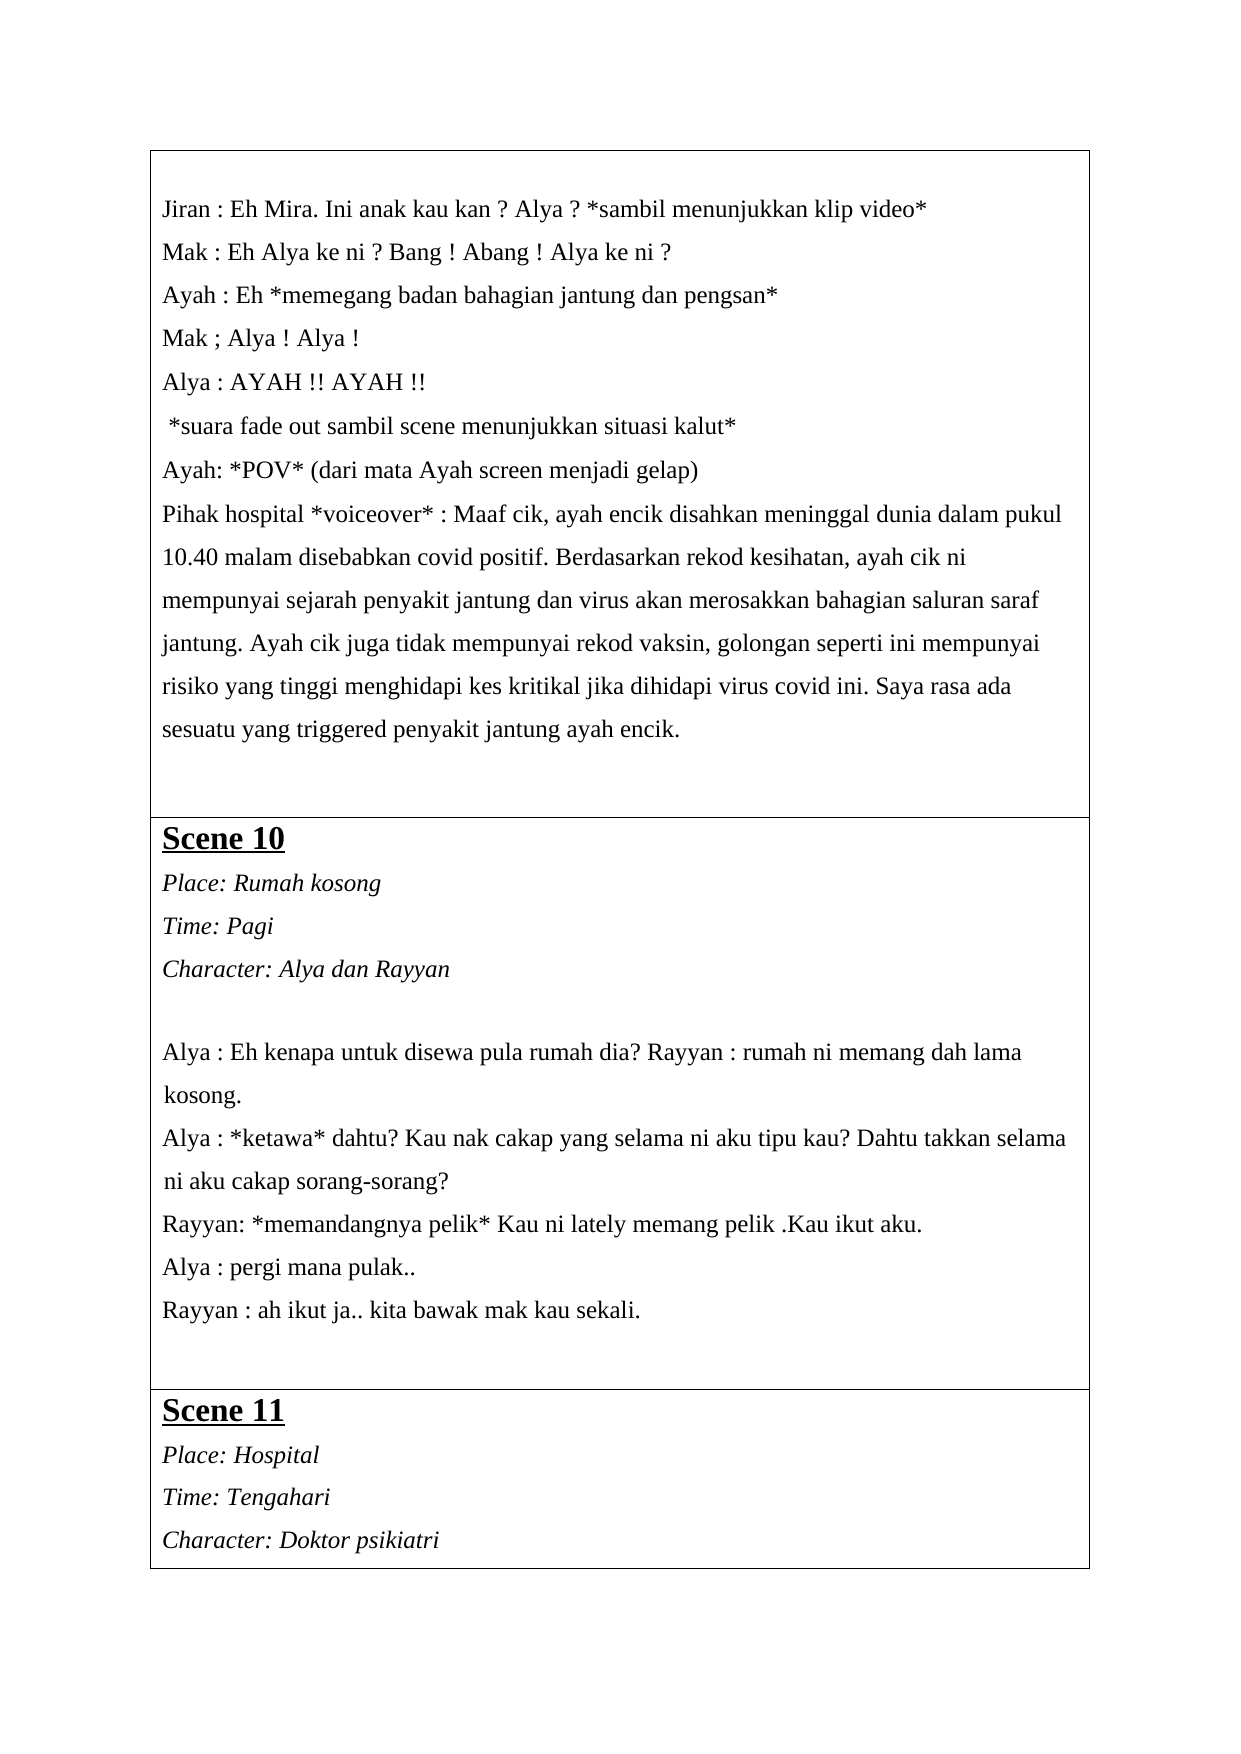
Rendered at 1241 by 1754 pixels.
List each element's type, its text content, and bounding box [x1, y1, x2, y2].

table_cell Scene 10 Place: Rumah kosong Time: Pagi Character: Alya dan Rayyan Alya : Eh kenapa untuk disewa pula rumah dia? Rayyan : rumah ni memang dah lama kosong. Alya : *ketawa* dahtu? Kau nak cakap yang selama ni aku tipu kau? Dahtu takkan selama ni aku cakap sorang-sorang? Rayyan: *memandangnya pelik* Kau ni lately memang pelik .Kau ikut aku. Alya : pergi mana pulak.. Rayyan : ah ikut ja.. kita bawak mak kau sekali. [151, 818, 1089, 1389]
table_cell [151, 151, 1089, 817]
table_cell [151, 1390, 1089, 1568]
